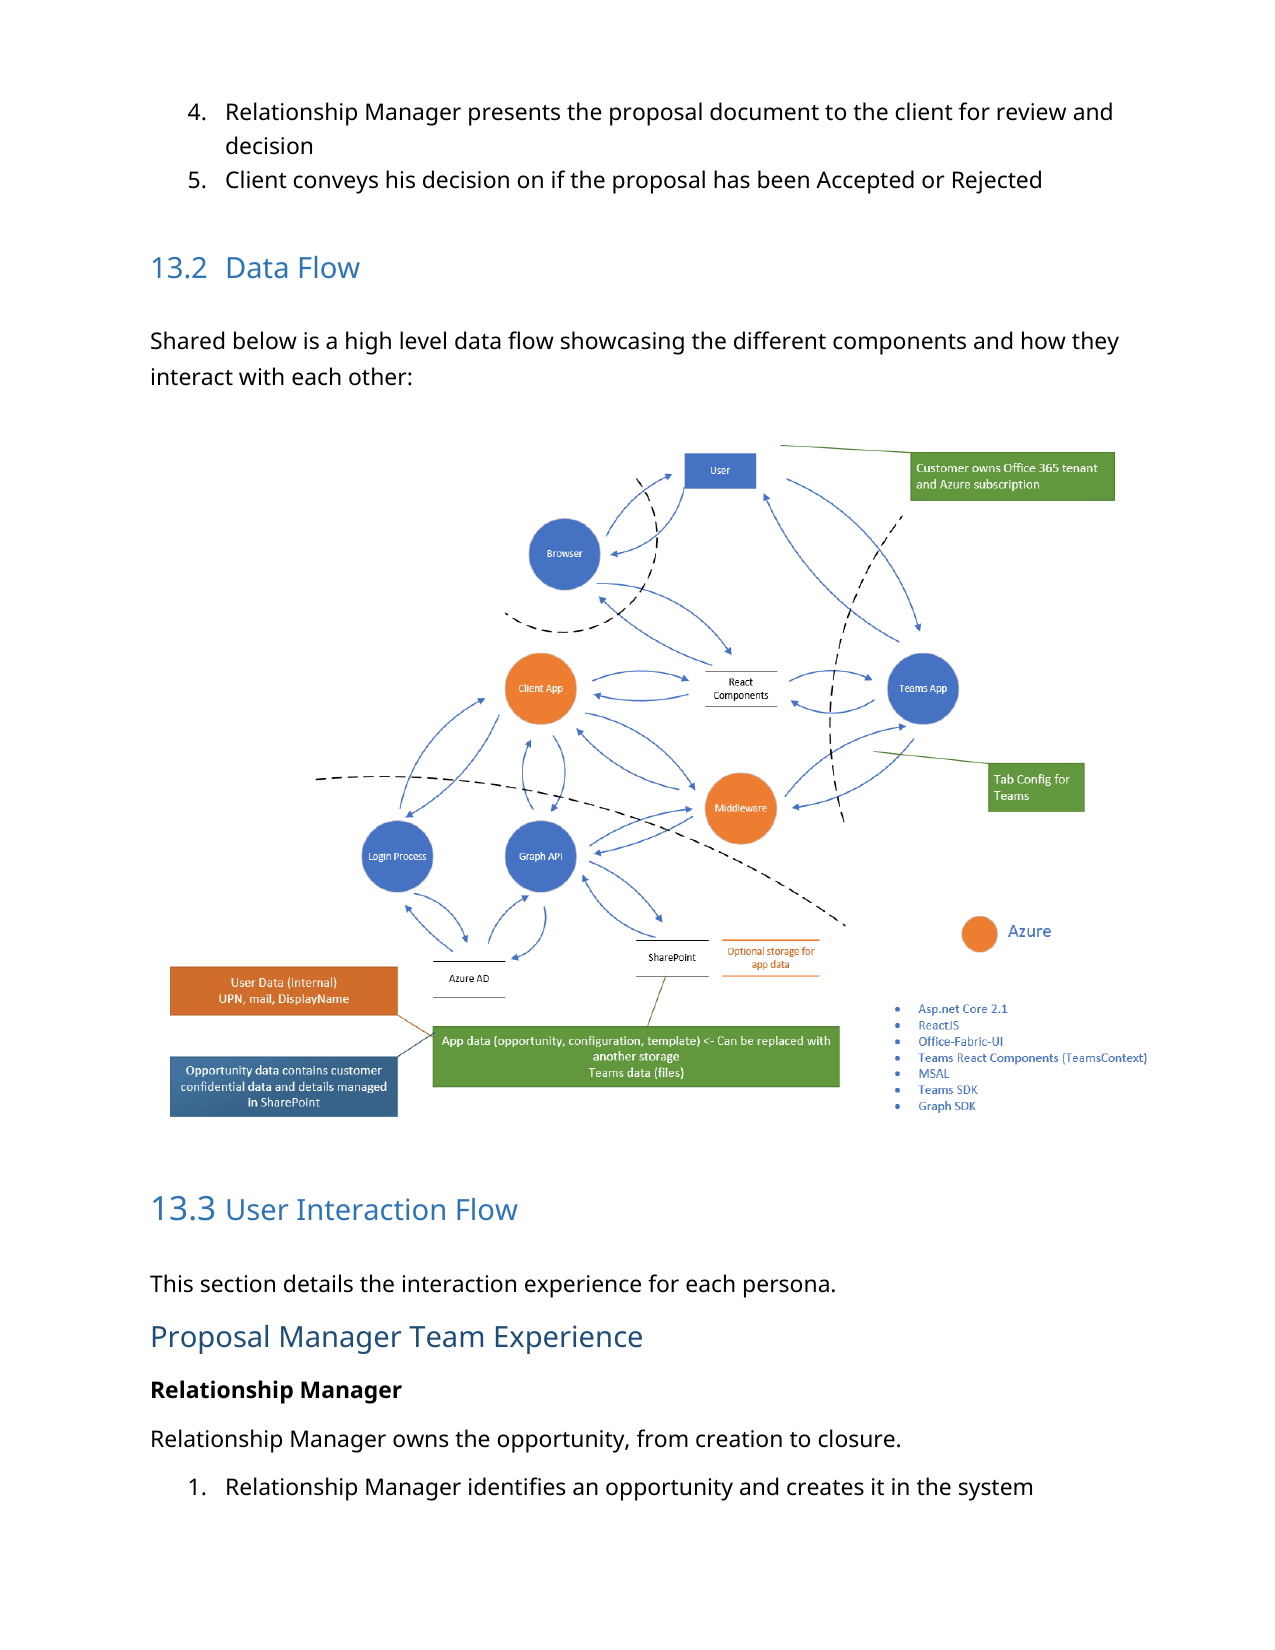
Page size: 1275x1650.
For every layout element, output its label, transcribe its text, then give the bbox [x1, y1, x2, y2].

text Relationship Manager [150, 1374, 1125, 1406]
subtitle Data Flow [150, 247, 1125, 287]
text Relationship Manager owns the opportunity, from creation to closure. [150, 1423, 1125, 1454]
picture [150, 409, 1178, 1131]
text Shared below is a high level data flow showcasing the different components and how they interact with each other: [150, 325, 1125, 392]
subtitle User Interaction Flow [150, 1185, 1125, 1230]
subtitle Proposal Manager Team Experience [150, 1316, 1125, 1356]
text This section details the interaction experience for each persona. [150, 1268, 1125, 1299]
list Client conveys his decision on if the proposal has been Accepted or Rejected [187, 164, 1125, 195]
list Relationship Manager presents the proposal document to the client for review and decision [187, 96, 1125, 161]
list Relationship Manager identifies an opportunity and creates it in the system [187, 1471, 1125, 1502]
